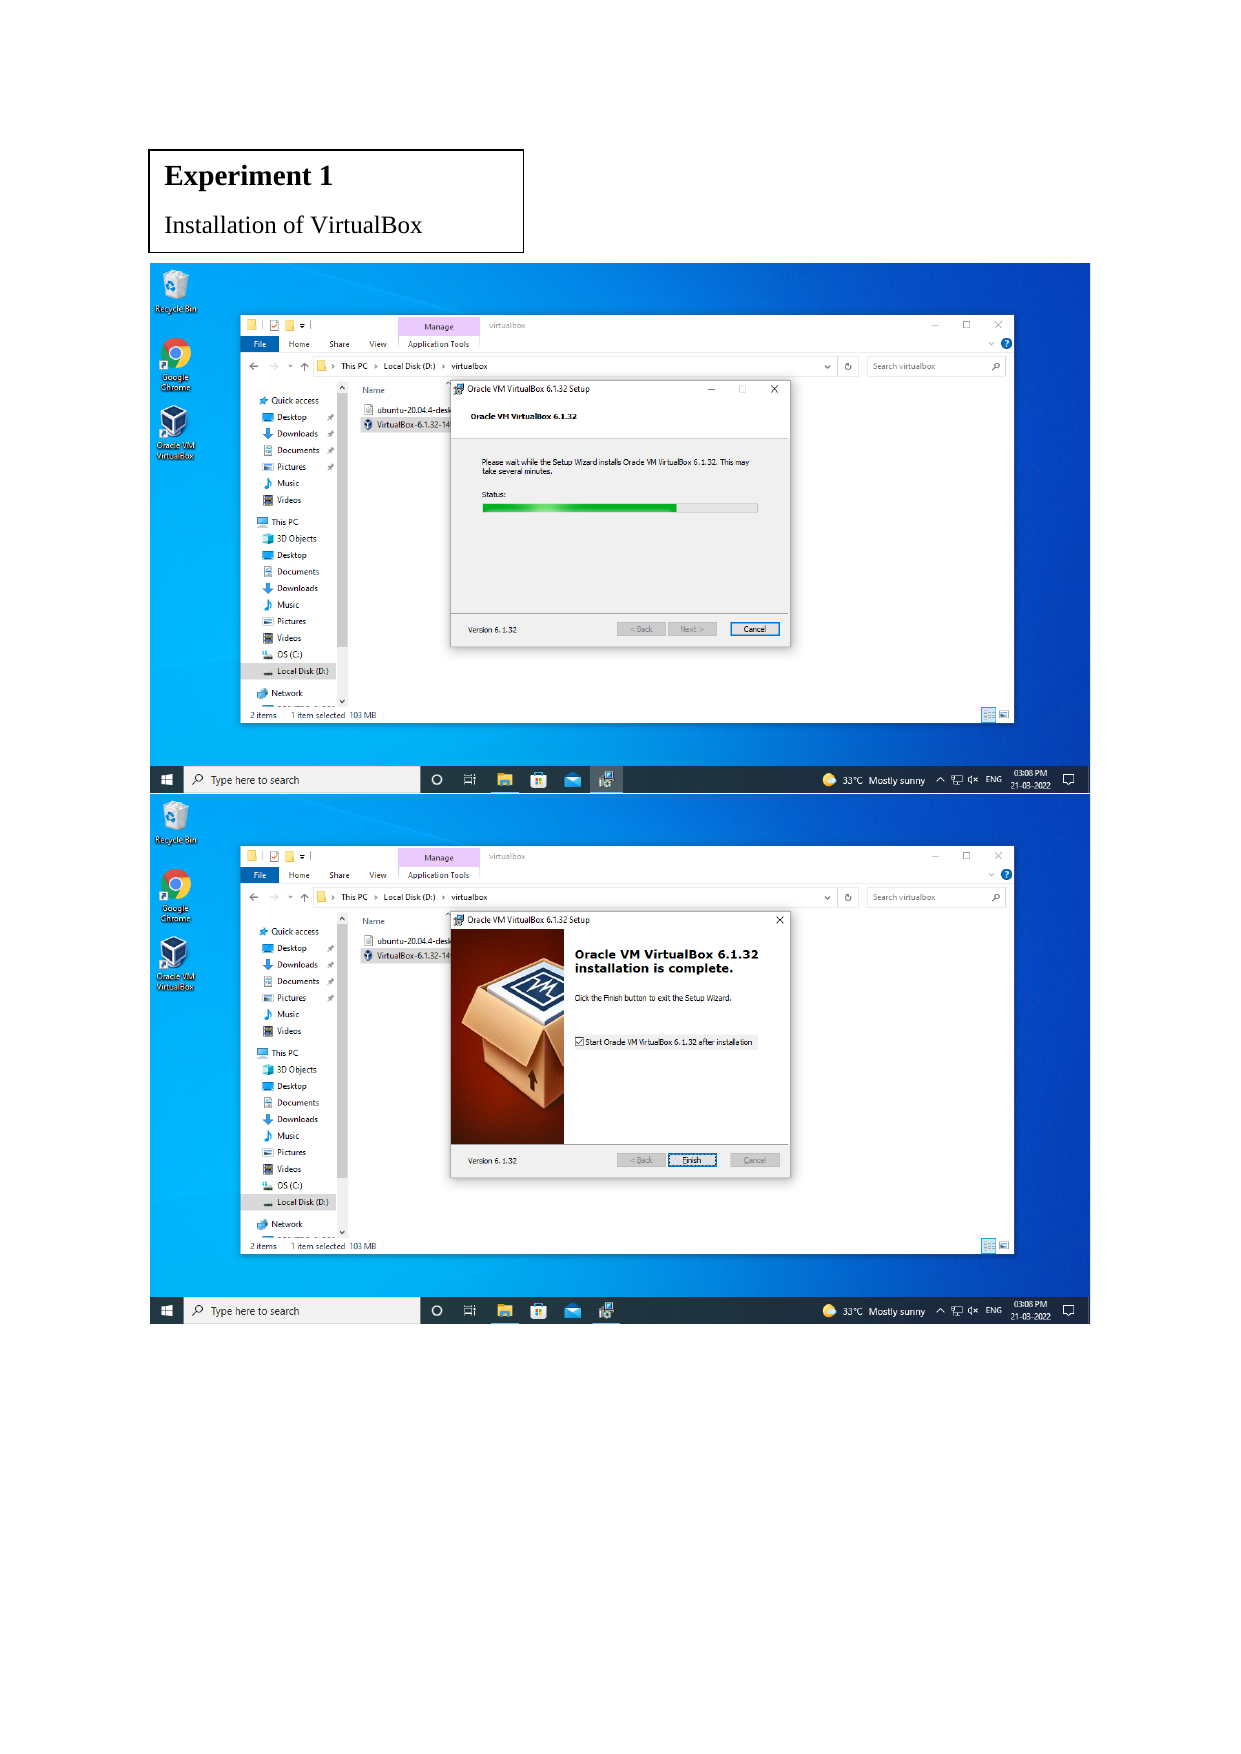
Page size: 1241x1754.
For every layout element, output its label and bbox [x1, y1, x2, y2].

picture [160, 870, 190, 900]
picture [186, 837, 196, 842]
picture [160, 339, 190, 369]
picture [160, 937, 186, 968]
picture [171, 984, 186, 989]
picture [160, 406, 186, 437]
picture [150, 263, 1091, 793]
picture [164, 802, 188, 829]
picture [164, 271, 188, 298]
picture [186, 306, 196, 311]
picture [150, 794, 1091, 1324]
picture [171, 453, 186, 458]
